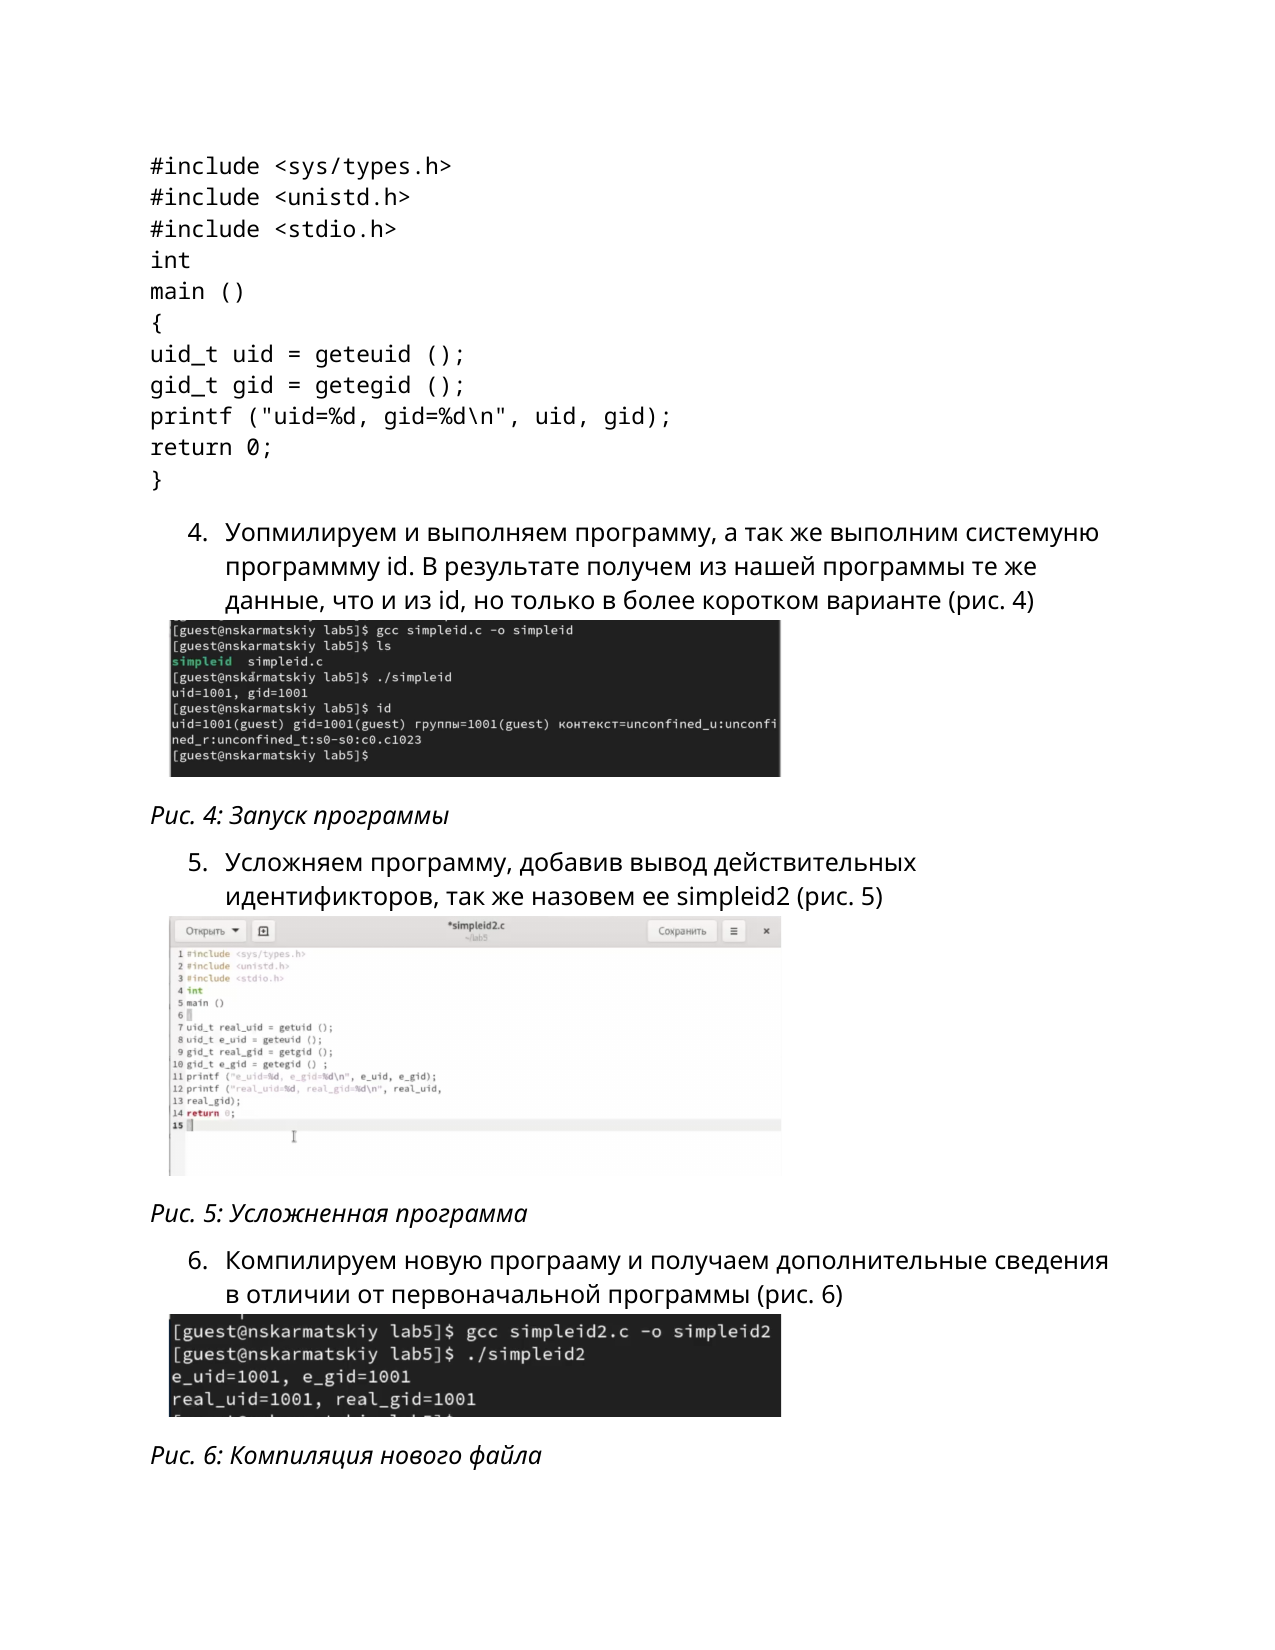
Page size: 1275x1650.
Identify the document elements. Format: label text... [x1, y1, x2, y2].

text Рис. 4: Запуск программы [150, 798, 1125, 832]
picture [168, 916, 782, 1176]
picture [168, 620, 782, 777]
text #include <sys/types.h> #include <unistd.h> #include <stdio.h> int main () { uid_t uid = geteuid (); gid_t gid = getegid (); printf ("uid=%d, gid=%d\n", uid, gid); return 0; } [150, 150, 1125, 494]
text Рис. 6: Компиляция нового файла [150, 1437, 1125, 1471]
list Усложняем программу, добавив вывод действительных идентификторов, так же назовем ее simpleid2 (рис. 5) [187, 844, 1125, 912]
picture [168, 1314, 782, 1417]
list Компилируем новую програаму и получаем дополнительные сведения в отличии от первоначальной программы (рис. 6) [187, 1242, 1125, 1311]
list Уопмилируем и выполняем программу, а так же выполним системуню программму id. В результате получем из нашей программы те же данные, что и из id, но только в более коротком варианте (рис. 4) [187, 514, 1125, 617]
text Рис. 5: Усложненная программа [150, 1196, 1125, 1230]
